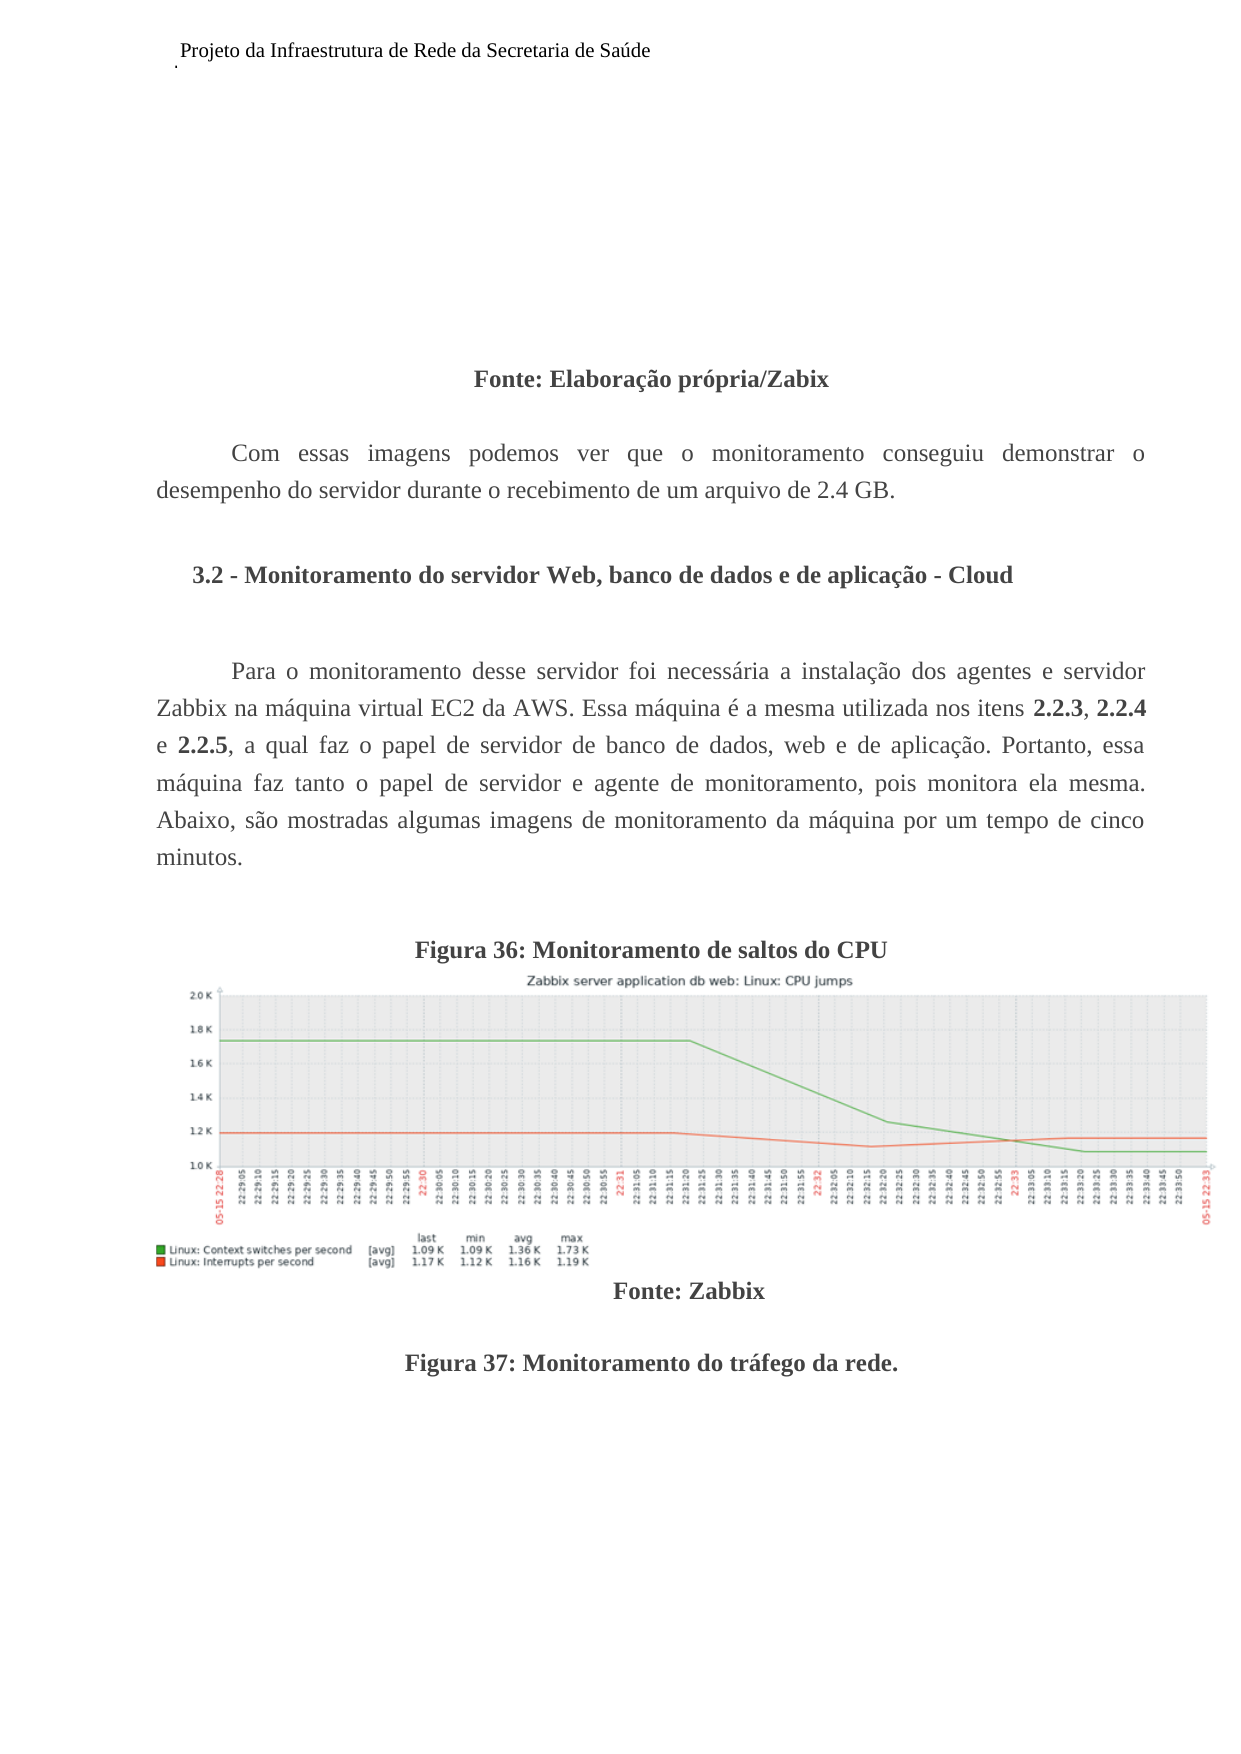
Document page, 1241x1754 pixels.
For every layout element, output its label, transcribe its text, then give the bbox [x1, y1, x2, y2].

text Com essas imagens podemos ver que o monitoramento conseguiu demonstrar o desempenho do servidor durante o recebimento de um arquivo de 2.4 GB. [156, 438, 1146, 504]
picture [156, 971, 1219, 1269]
text Figura 36: Monitoramento de saltos do CPU [156, 935, 1146, 971]
text Fonte: Elaboração própria/Zabix [156, 364, 1146, 392]
text Figura 37: Monitoramento do tráfego da rede. [156, 1348, 1146, 1377]
text Fonte: Zabbix [156, 1276, 1146, 1305]
text 3.2 - Monitoramento do servidor Web, banco de dados e de aplicação - Cloud [53, 561, 1146, 589]
text Para o monitoramento desse servidor foi necessária a instalação dos agentes e servidor Zabbix na máquina virtual EC2 da AWS. Essa máquina é a mesma utilizada nos itens 2.2.3, 2.2.4 e 2.2.5, a qual faz o papel de servidor de banco de dados, web e de aplicação. Portanto, essa máquina faz tanto o papel de servidor e agente de monitoramento, pois monitora ela mesma. Abaixo, são mostradas algumas imagens de monitoramento da máquina por um tempo de cinco minutos. [156, 656, 1146, 871]
